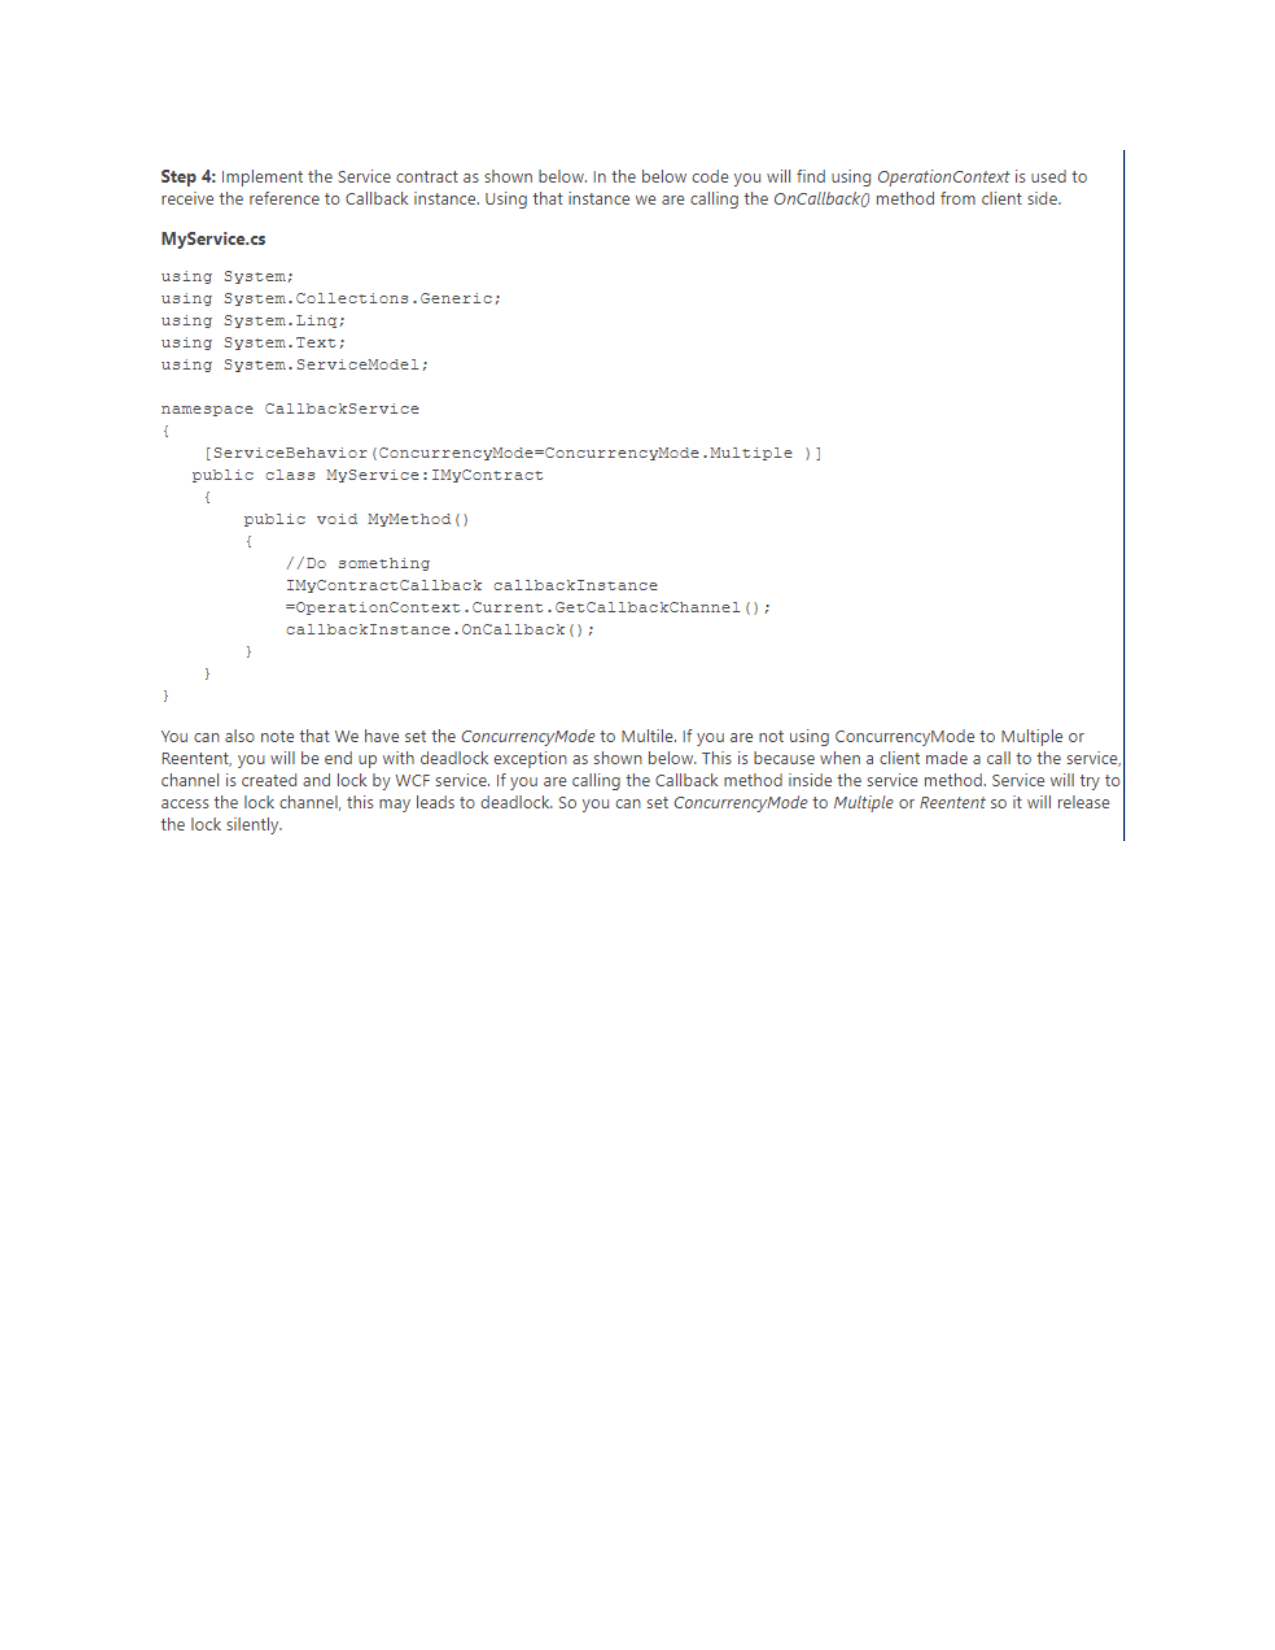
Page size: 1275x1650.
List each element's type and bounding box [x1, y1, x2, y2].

picture [150, 150, 1125, 841]
